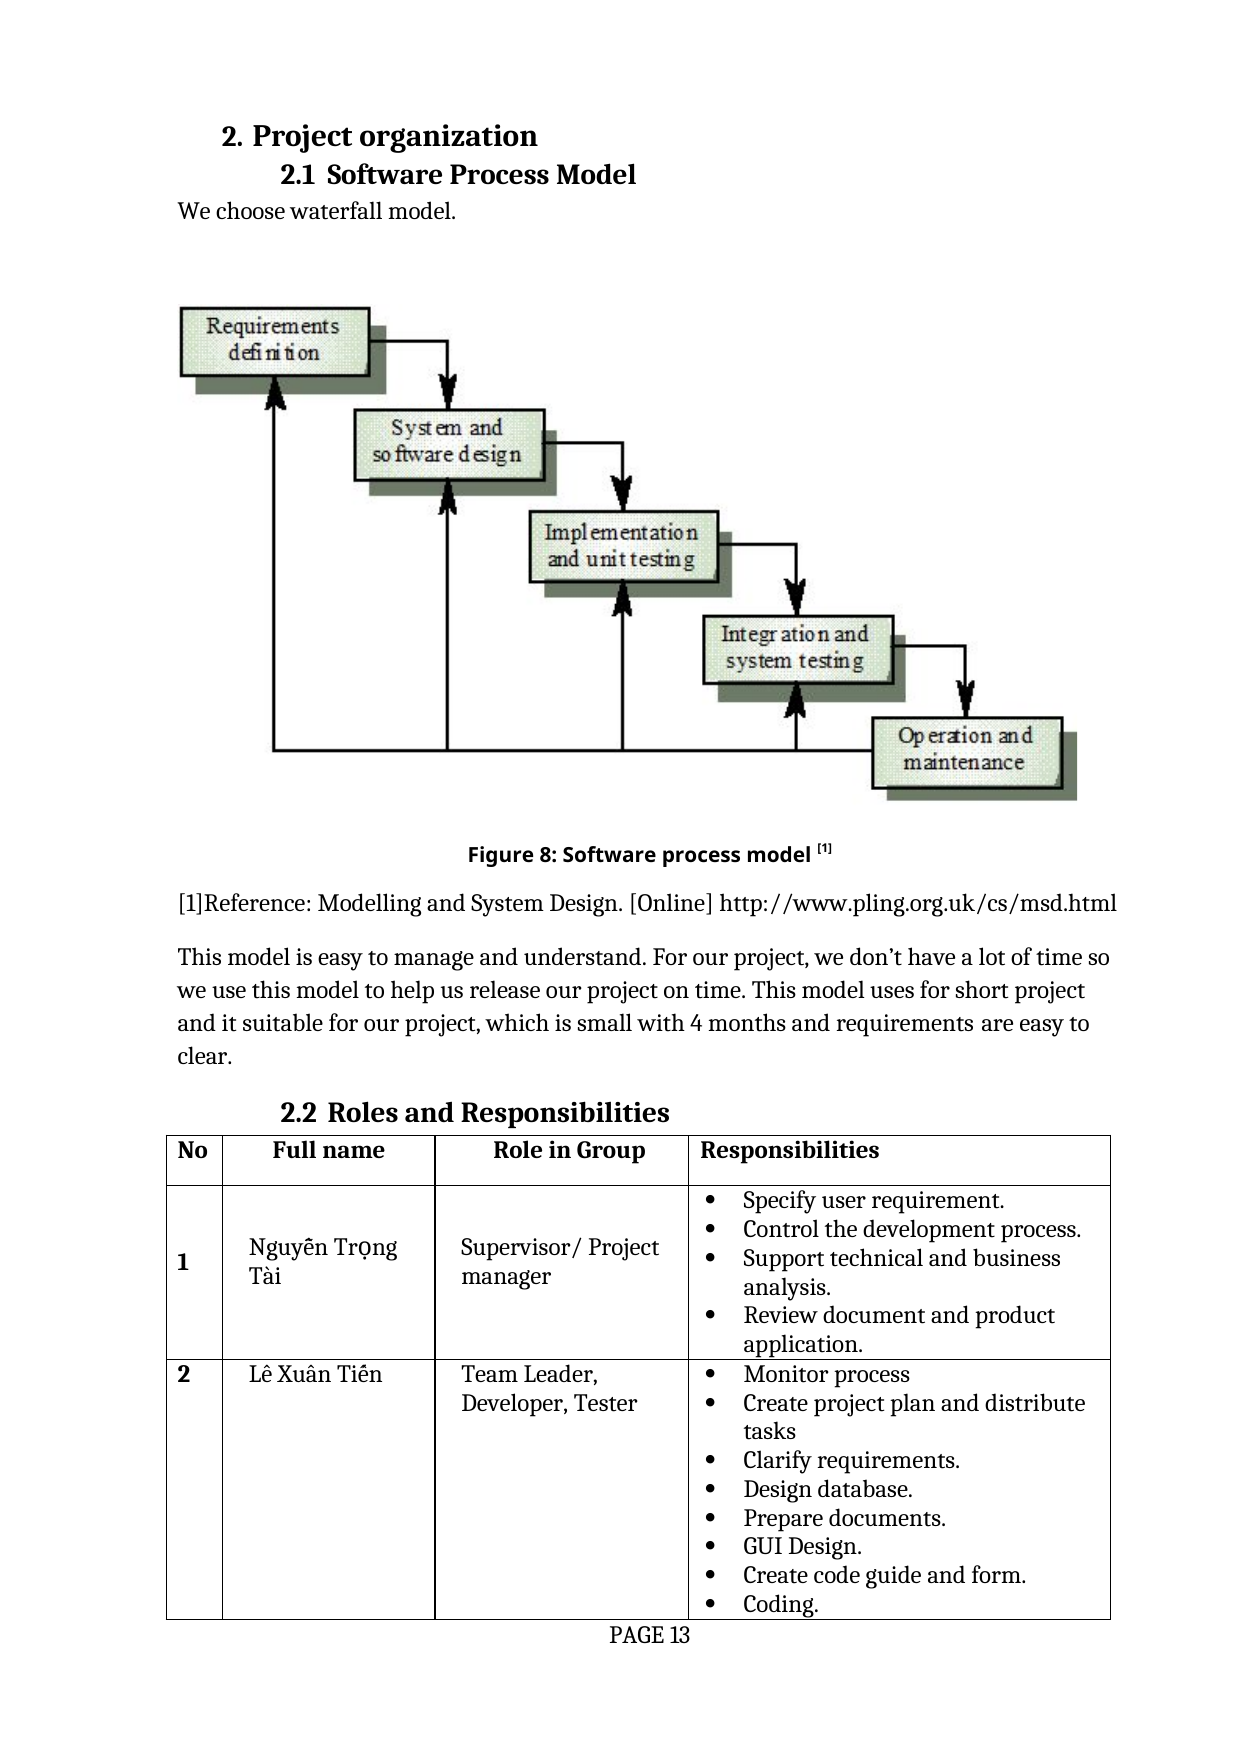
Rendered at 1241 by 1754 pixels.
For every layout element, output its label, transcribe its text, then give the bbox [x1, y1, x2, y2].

subtitle Software Process Model [280, 158, 1122, 192]
table_header Full name [223, 1136, 434, 1185]
picture [177, 304, 1078, 815]
text We choose waterfall model. [177, 197, 1122, 226]
table_cell Lê Xuân Tiến [223, 1360, 434, 1618]
table_cell Specify user requirement. Control the development process. Support technical and business analysis. Review document and product application. [689, 1186, 1110, 1359]
subtitle Roles and Responsibilities [280, 1096, 1122, 1129]
table_cell Nguyễn Trọng Tài [223, 1186, 434, 1359]
table_header Role in Group [436, 1136, 688, 1185]
subtitle Project organization [222, 118, 1122, 154]
table_header Responsibilities [689, 1136, 1110, 1185]
text [1]Reference: Modelling and System Design. [Online] http://www.pling.org.uk/cs/msd.html [177, 889, 1122, 918]
table_header No [167, 1136, 222, 1185]
table_cell 1 [167, 1186, 222, 1359]
table_cell 2 [167, 1360, 222, 1618]
table_cell Supervisor/ Project manager [436, 1186, 688, 1359]
text This model is easy to manage and understand. For our project, we don’t have a lot of time so we use this model to help us release our project on time. This model uses for short project and it suitable for our project, which is small with 4 months and requirements are easy to clear. [177, 943, 1122, 1071]
table_cell Team Leader, Developer, Tester [436, 1360, 688, 1618]
